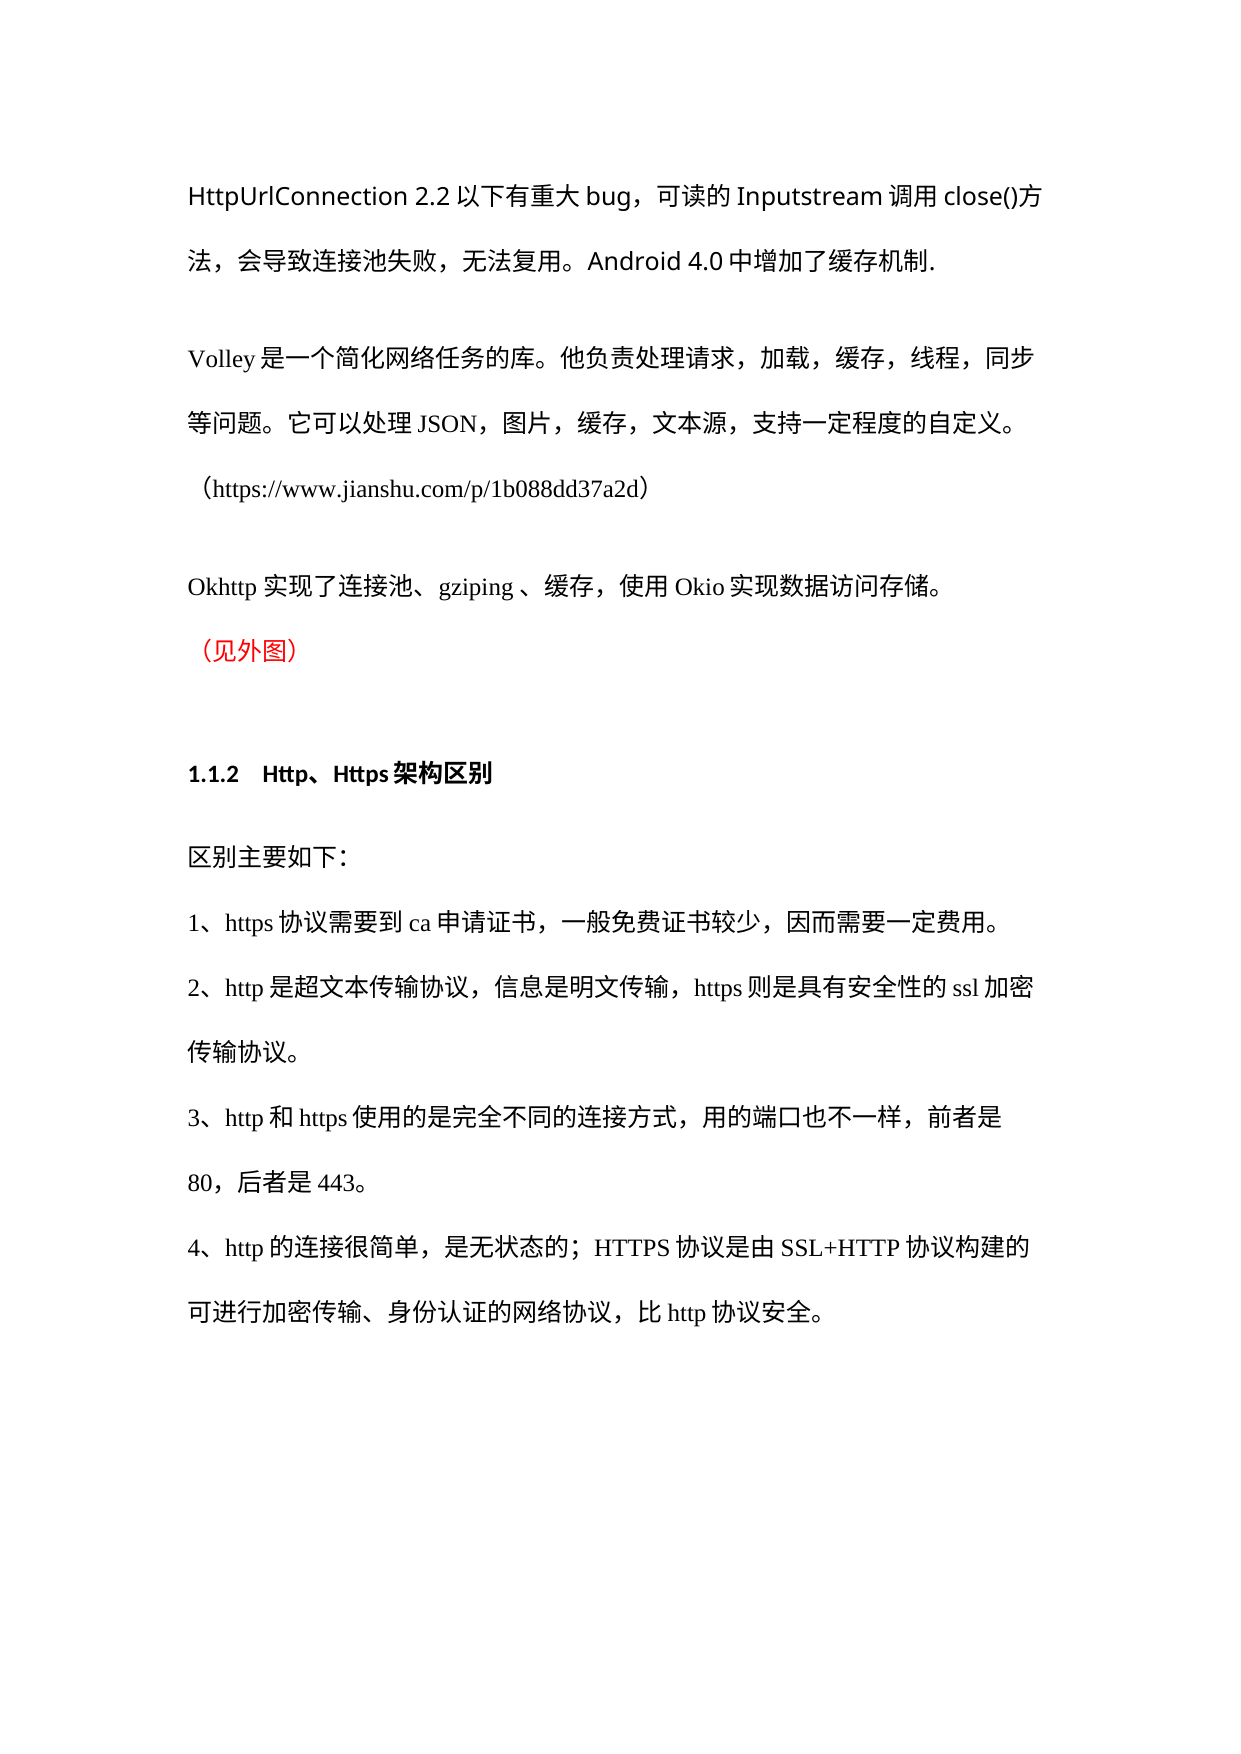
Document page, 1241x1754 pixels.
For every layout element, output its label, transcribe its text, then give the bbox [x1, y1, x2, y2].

text 3、http和https使用的是完全不同的连接方式，用的端口也不一样，前者是80，后者是443。 [187, 1083, 1053, 1213]
subtitle Http、Https架构区别 [187, 739, 1053, 804]
text 2、http是超文本传输协议，信息是明文传输，https则是具有安全性的ssl加密传输协议。 [187, 953, 1053, 1083]
text 4、http的连接很简单，是无状态的；HTTPS协议是由SSL+HTTP协议构建的可进行加密传输、身份认证的网络协议，比http协议安全。 [187, 1213, 1053, 1343]
text Volley是一个简化网络任务的库。他负责处理请求，加载，缓存，线程，同步等问题。它可以处理JSON，图片，缓存，文本源，支持一定程度的自定义。 [187, 324, 1053, 454]
text HttpUrlConnection 2.2以下有重大bug，可读的Inputstream调用close()方法，会导致连接池失败，无法复用。Android 4.0中增加了缓存机制. [187, 162, 1053, 292]
text Okhttp 实现了连接池、gziping 、缓存，使用Okio实现数据访问存储。 [187, 552, 1053, 617]
text 区别主要如下： [187, 823, 1053, 888]
text （见外图） [187, 617, 1053, 682]
text 1、https协议需要到ca申请证书，一般免费证书较少，因而需要一定费用。 [187, 888, 1053, 953]
text （https://www.jianshu.com/p/1b088dd37a2d） [187, 454, 1053, 519]
